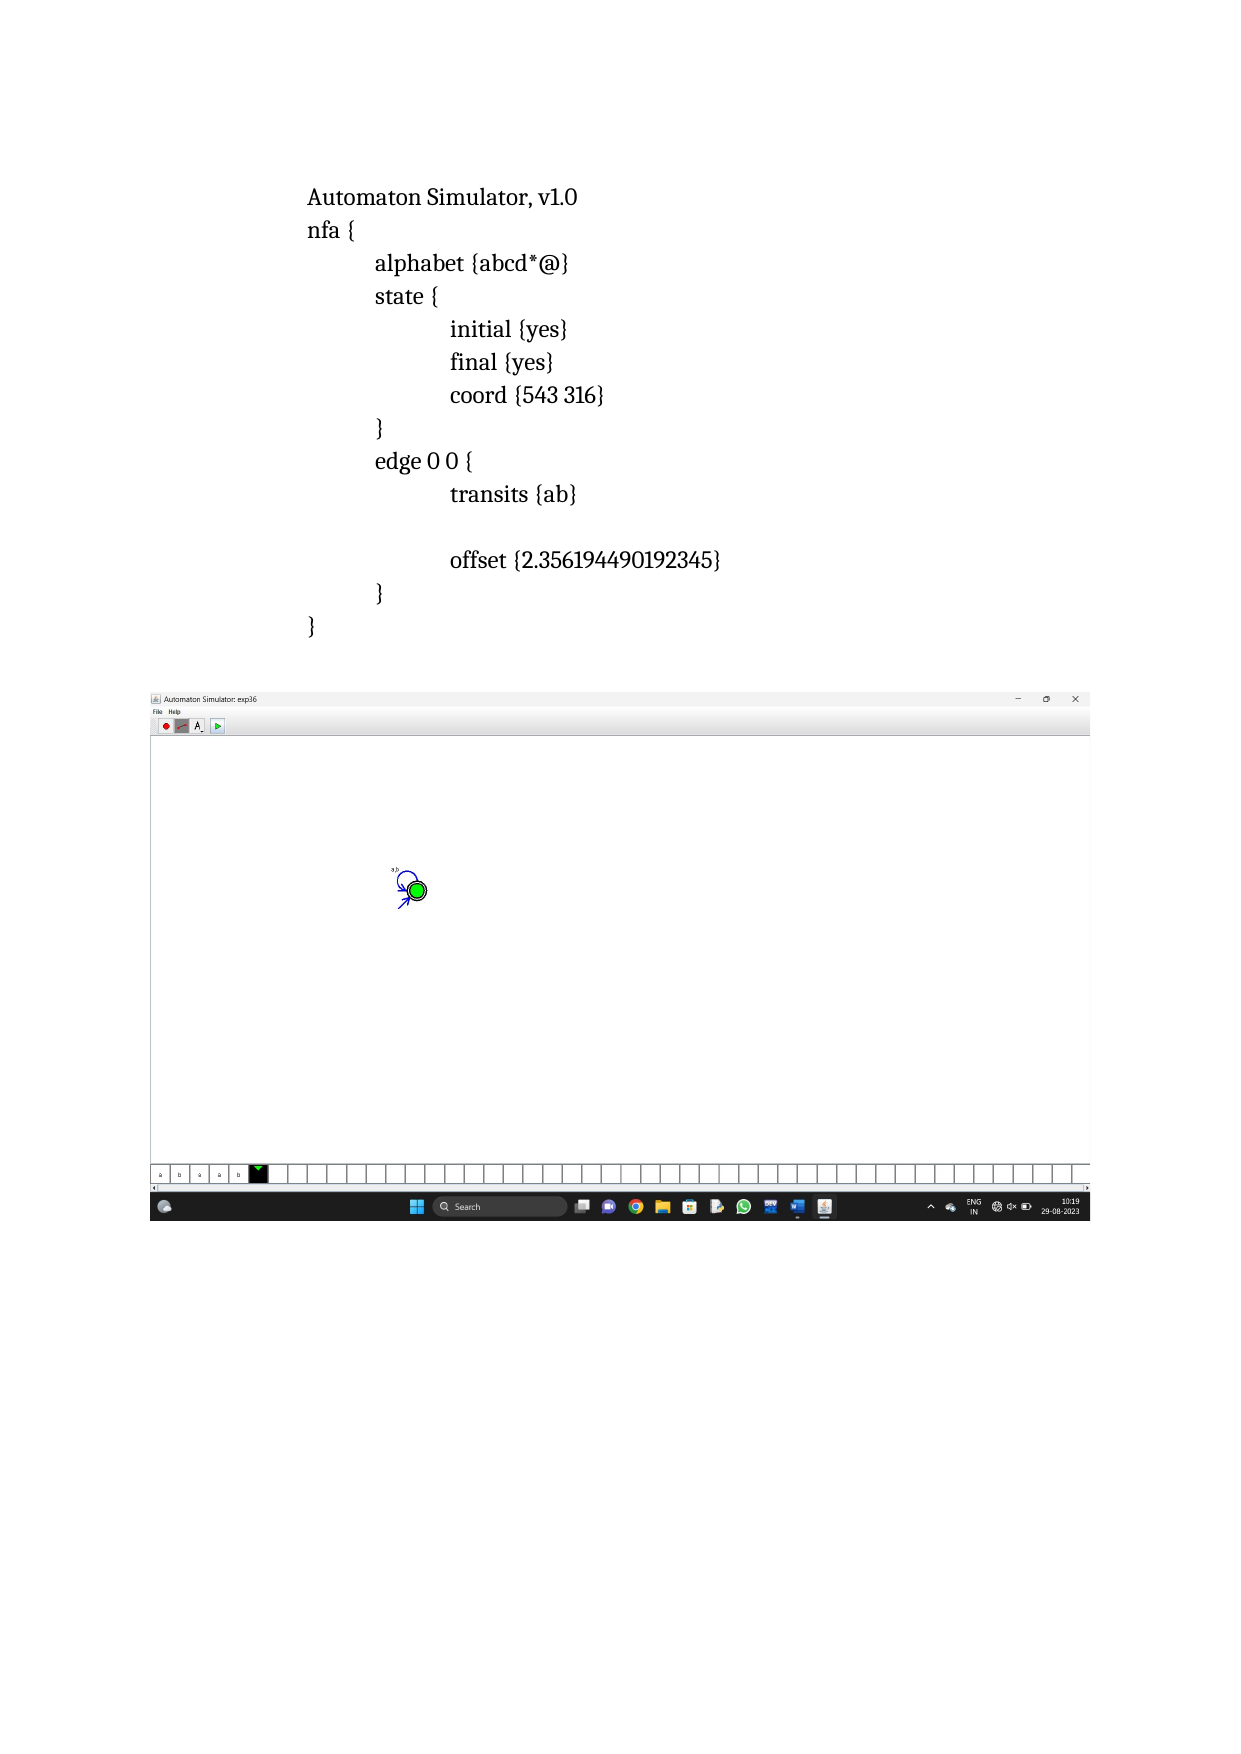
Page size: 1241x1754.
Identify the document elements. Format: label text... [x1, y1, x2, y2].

list initial {yes} [307, 315, 1090, 344]
list } [307, 579, 1090, 608]
list final {yes} [307, 348, 1090, 377]
list coord {543 316} [307, 381, 1090, 410]
list offset {2.356194490192345} [307, 546, 1090, 575]
list nfa { [307, 216, 1090, 245]
list state { [307, 282, 1090, 311]
list Automaton Simulator, v1.0 [307, 183, 1090, 212]
list } [307, 612, 1090, 641]
list edge 0 0 { [307, 447, 1090, 476]
list } [307, 414, 1090, 443]
list alphabet {abcd*@} [307, 249, 1090, 278]
picture [150, 692, 1091, 1221]
list transits {ab} [307, 480, 1090, 509]
